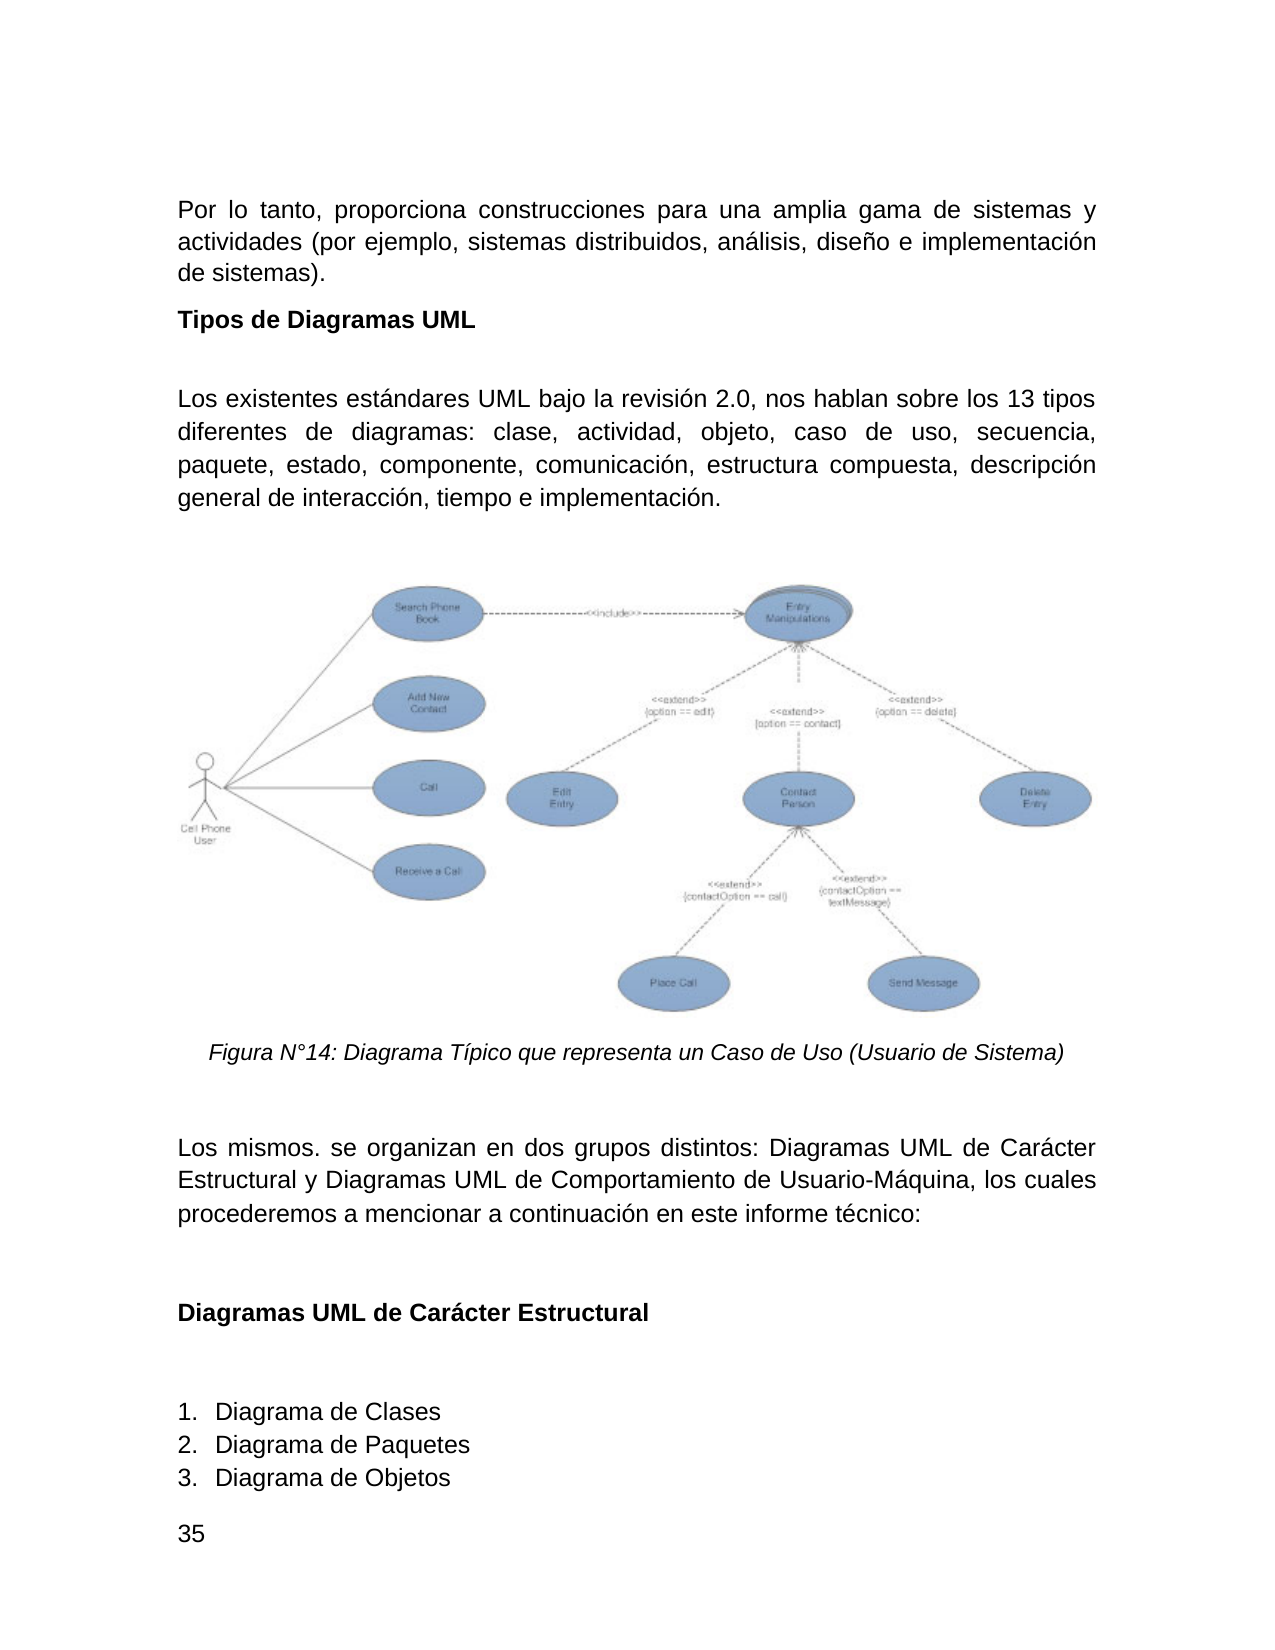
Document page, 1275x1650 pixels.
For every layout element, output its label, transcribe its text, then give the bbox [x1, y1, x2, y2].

list Diagrama de Clases [177, 1397, 1098, 1426]
text Diagramas UML de Carácter Estructural [177, 1298, 1098, 1327]
text Figura N°14: Diagrama Típico que representa un Caso de Uso (Usuario de Sistema) [177, 1039, 1098, 1065]
text Por lo tanto, proporciona construcciones para una amplia gama de sistemas y actividades (por ejemplo, sistemas distribuidos, análisis, diseño e implementación de sistemas). [177, 195, 1098, 286]
subtitle Tipos de Diagramas UML [177, 305, 1098, 334]
text Los mismos. se organizan en dos grupos distintos: Diagramas UML de Carácter Estructural y Diagramas UML de Comportamiento de Usuario-Máquina, los cuales procederemos a mencionar a continuación en este informe técnico: [177, 1132, 1098, 1227]
picture [177, 582, 1098, 1018]
text Los existentes estándares UML bajo la revisión 2.0, nos hablan sobre los 13 tipos diferentes de diagramas: clase, actividad, objeto, caso de uso, secuencia, paquete, estado, componente, comunicación, estructura compuesta, descripción general de interacción, tiempo e implementación. [177, 384, 1098, 512]
list Diagrama de Objetos [177, 1463, 1098, 1492]
list Diagrama de Paquetes [177, 1430, 1098, 1459]
